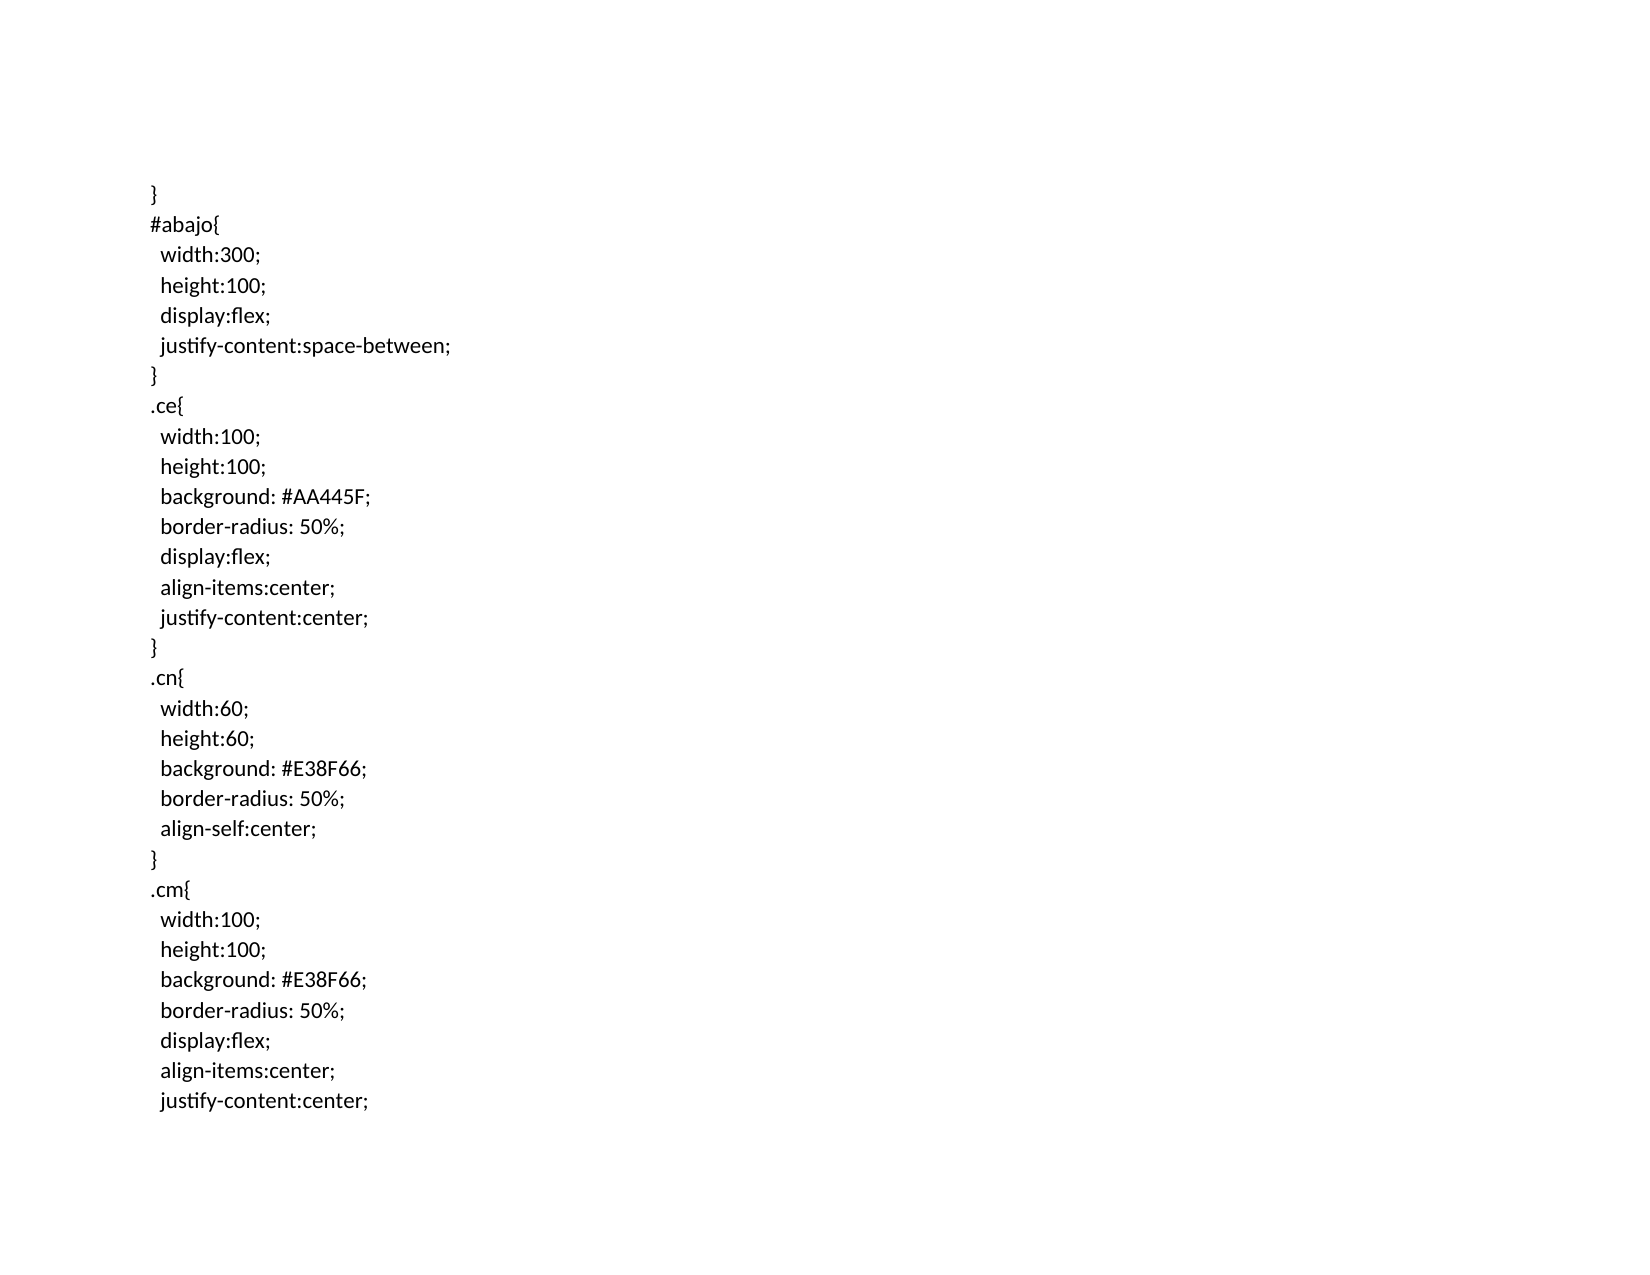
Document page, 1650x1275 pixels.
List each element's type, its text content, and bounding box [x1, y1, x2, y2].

text display:flex; [150, 543, 1500, 571]
text height:100; [150, 271, 1500, 299]
text width:60; [150, 694, 1500, 722]
text background: #E38F66; [150, 754, 1500, 782]
text .cn{ [150, 663, 1500, 692]
text justify-content:center; [150, 1086, 1500, 1114]
text height:60; [150, 724, 1500, 752]
text justify-content:center; [150, 603, 1500, 631]
text width:300; [150, 241, 1500, 269]
text height:100; [150, 935, 1500, 963]
text border-radius: 50%; [150, 996, 1500, 1024]
text .ce{ [150, 392, 1500, 420]
text } [150, 845, 1500, 873]
text } [150, 180, 1500, 208]
text width:100; [150, 422, 1500, 450]
text border-radius: 50%; [150, 784, 1500, 812]
text width:100; [150, 905, 1500, 933]
text } [150, 361, 1500, 389]
text .cm{ [150, 875, 1500, 903]
text border-radius: 50%; [150, 512, 1500, 541]
text display:flex; [150, 1026, 1500, 1054]
text height:100; [150, 452, 1500, 480]
text justify-content:space-between; [150, 331, 1500, 359]
text align-items:center; [150, 573, 1500, 601]
text align-items:center; [150, 1056, 1500, 1084]
text display:flex; [150, 301, 1500, 329]
text #abajo{ [150, 210, 1500, 238]
text align-self:center; [150, 814, 1500, 843]
text background: #E38F66; [150, 966, 1500, 994]
text } [150, 633, 1500, 661]
text background: #AA445F; [150, 482, 1500, 510]
